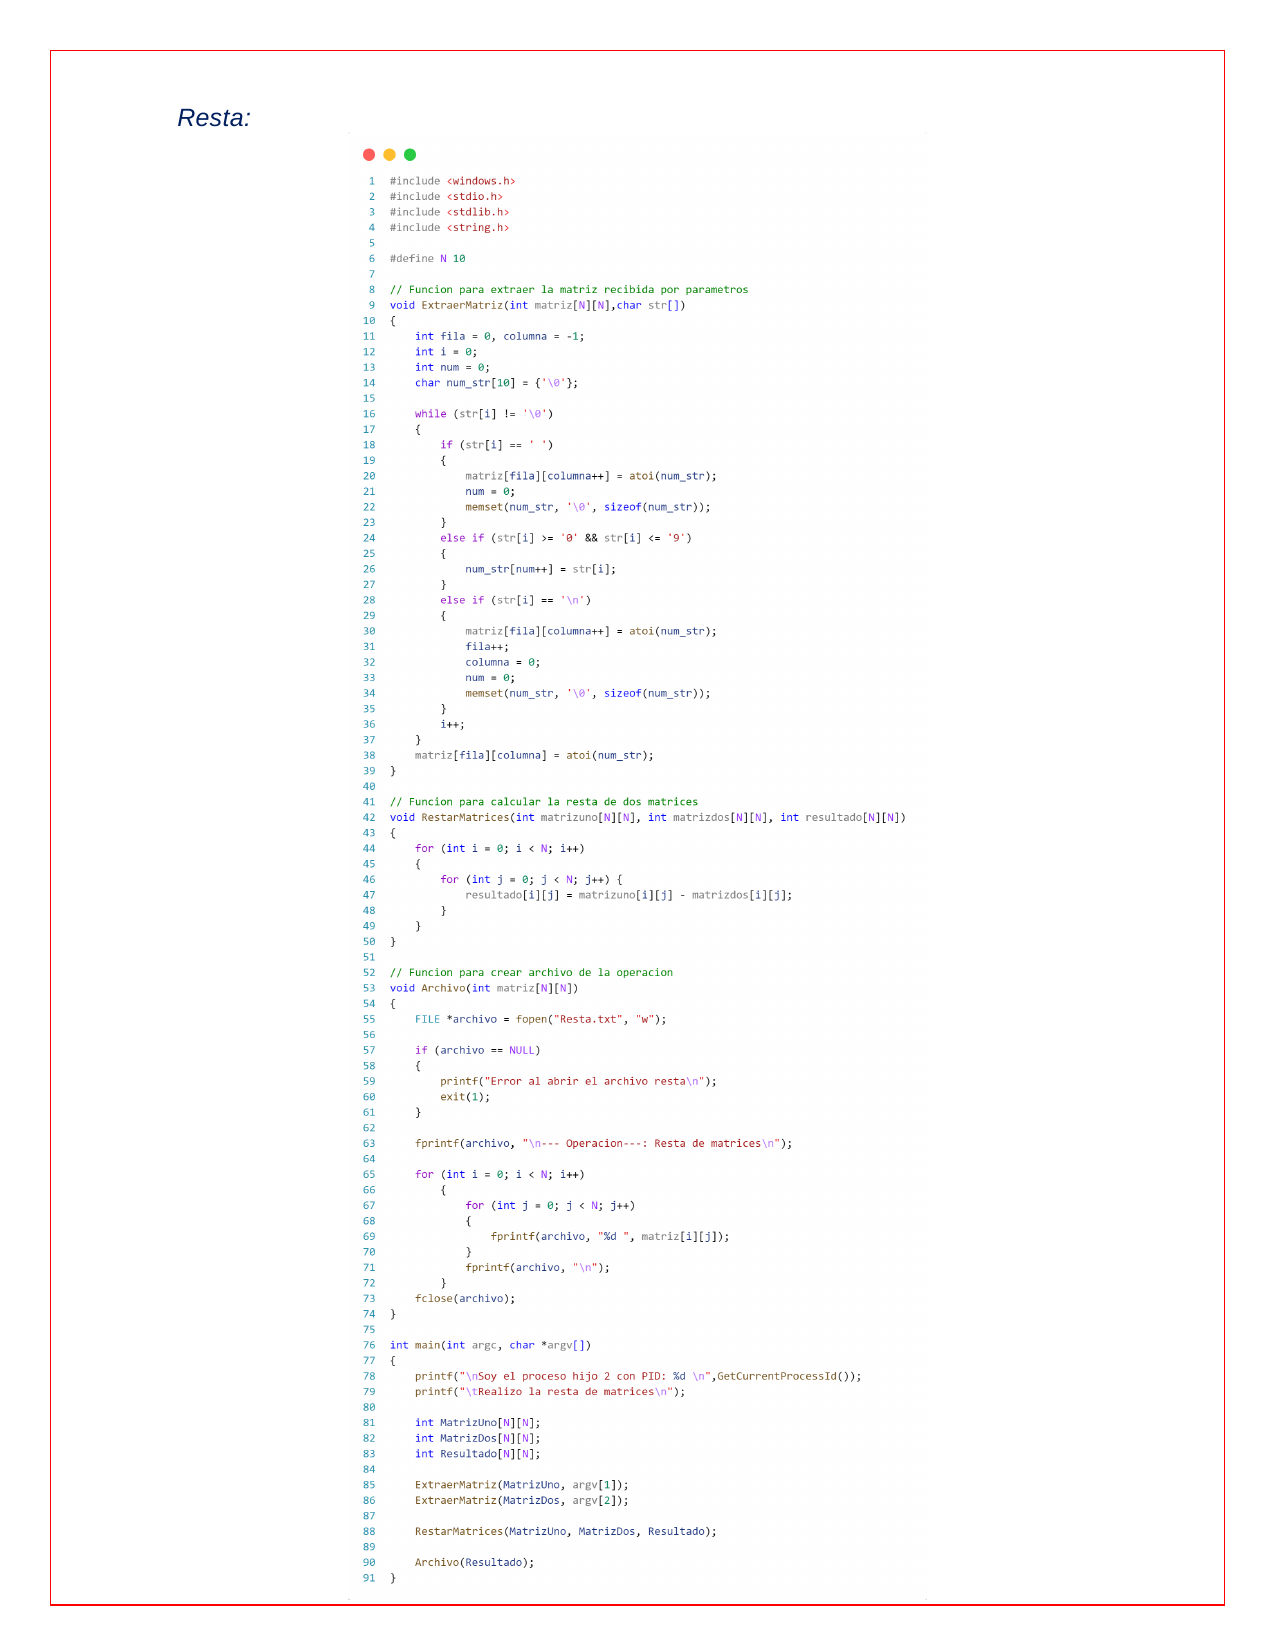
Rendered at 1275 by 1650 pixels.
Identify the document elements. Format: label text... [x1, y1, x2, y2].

text Resta: [177, 103, 1098, 132]
picture [348, 132, 927, 1600]
